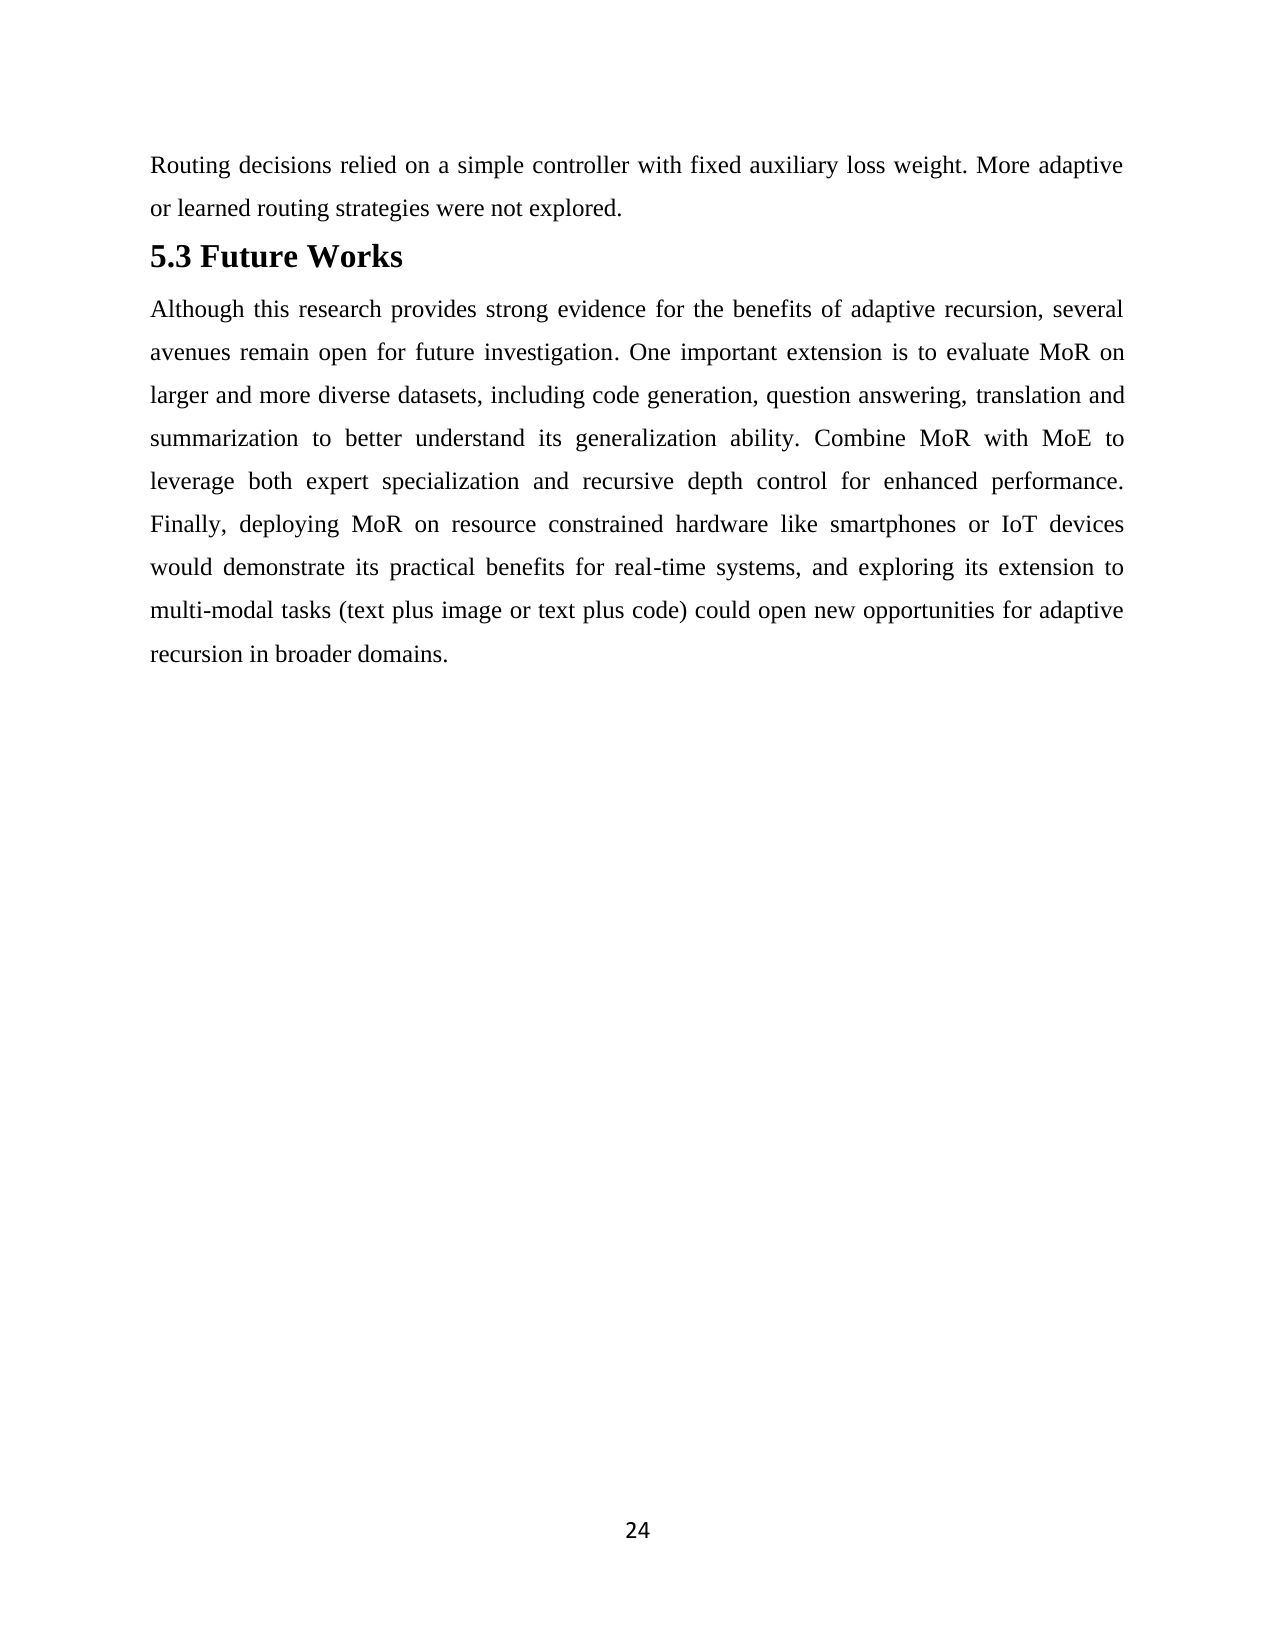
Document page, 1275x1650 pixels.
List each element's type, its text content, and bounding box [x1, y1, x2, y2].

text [150, 150, 1125, 222]
subtitle 5.3 Future Works [150, 236, 1125, 274]
text Although this research provides strong evidence for the benefits of adaptive recursion, several avenues remain open for future investigation. One important extension is to evaluate MoR on larger and more diverse datasets, including code generation, question answering, translation and summarization to better understand its generalization ability. Combine MoR with MoE to leverage both expert specialization and recursive depth control for enhanced performance. Finally, deploying MoR on resource constrained hardware like smartphones or IoT devices would demonstrate its practical benefits for real-time systems, and exploring its extension to multi-modal tasks (text plus image or text plus code) could open new opportunities for adaptive recursion in broader domains. [150, 294, 1125, 667]
